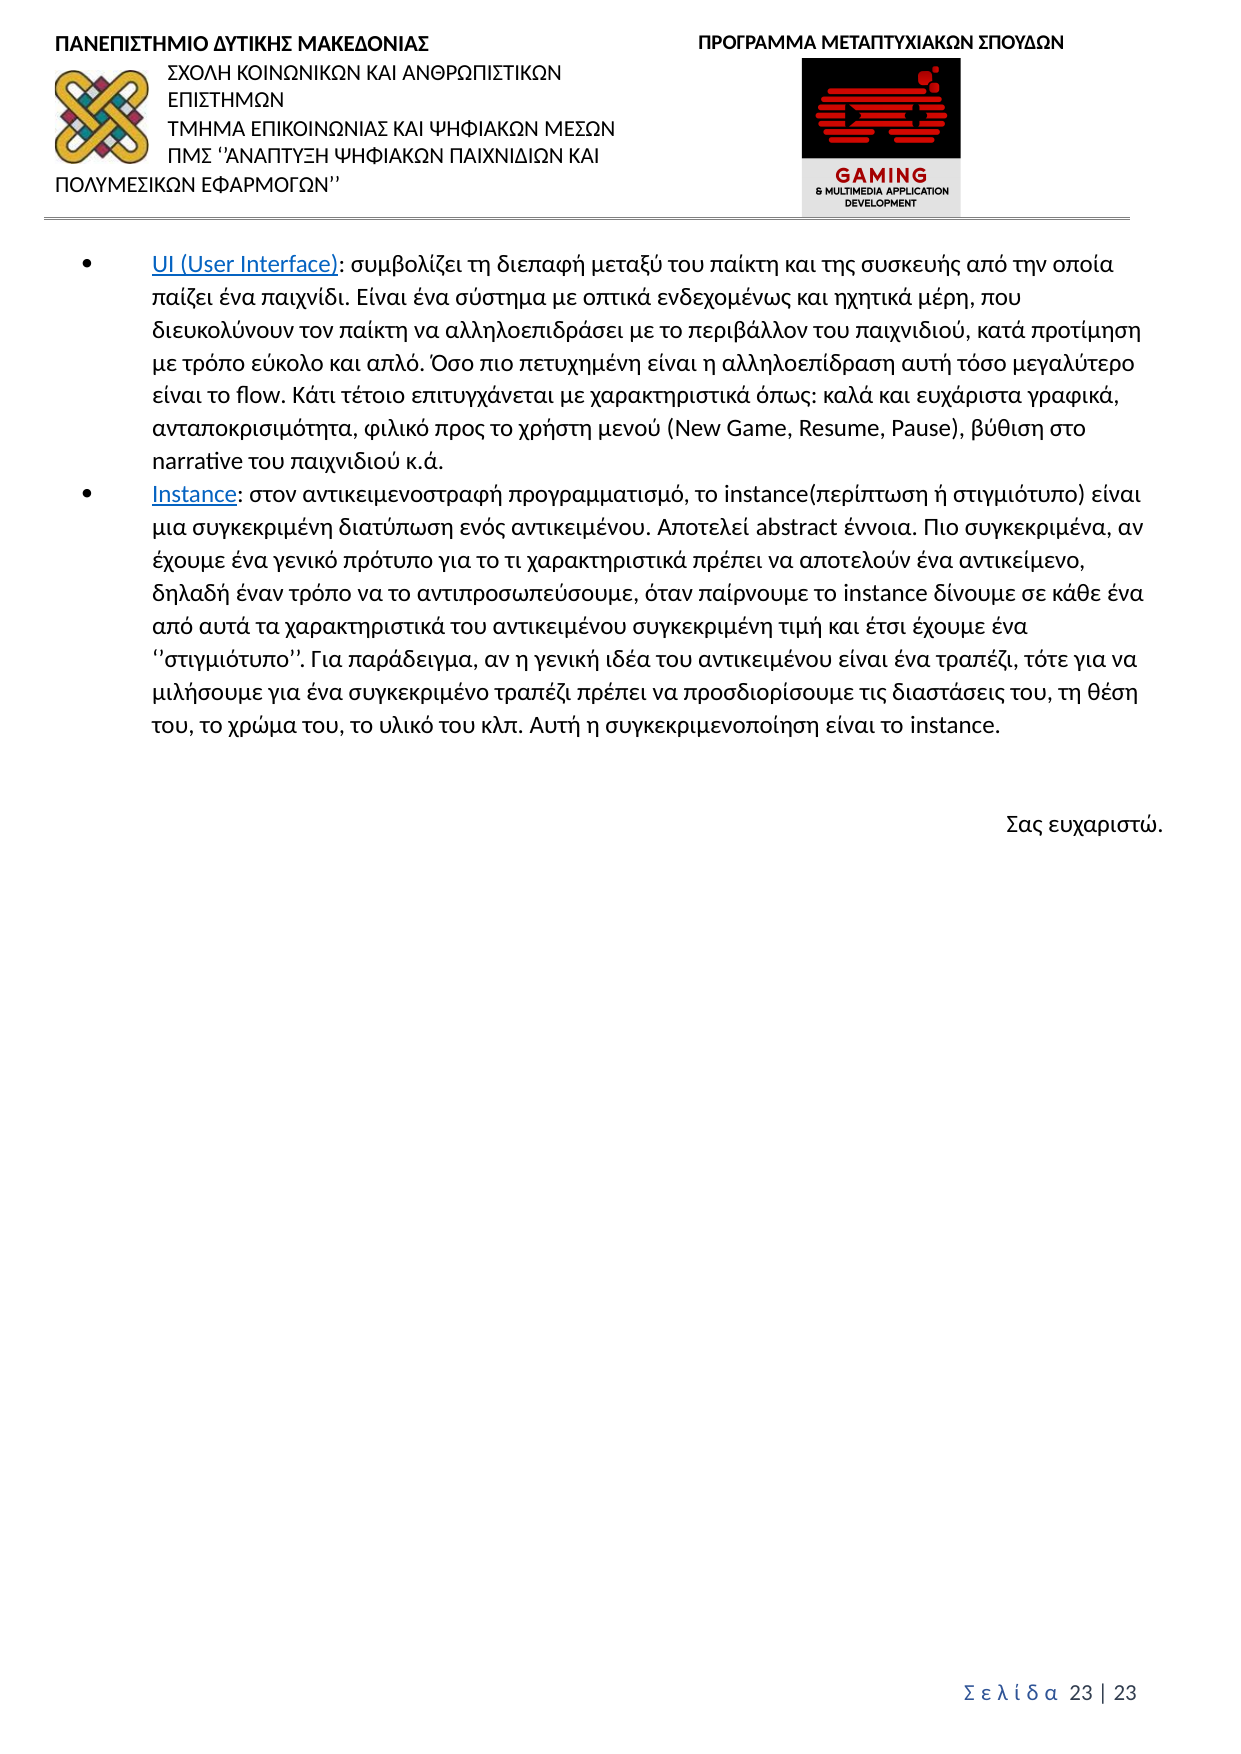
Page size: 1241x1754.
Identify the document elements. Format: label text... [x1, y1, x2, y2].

picture [54, 70, 149, 164]
list Instance: στον αντικειμενοστραφή προγραμματισμό, το instance(περίπτωση ή στιγμιότυπο) είναι μια συγκεκριμένη διατύπωση ενός αντικειμένου. Αποτελεί abstract έννοια. Πιο συγκεκριμένα, αν έχουμε ένα γενικό πρότυπο για το τι χαρακτηριστικά πρέπει να αποτελούν ένα αντικείμενο, δηλαδή έναν τρόπο να το αντιπροσωπεύσουμε, όταν παίρνουμε το instance δίνουμε σε κάθε ένα από αυτά τα χαρακτηριστικά του αντικειμένου συγκεκριμένη τιμή και έτσι έχουμε ένα ‘’στιγμιότυπο’’. Για παράδειγμα, αν η γενική ιδέα του αντικειμένου είναι ένα τραπέζι, τότε για να μιλήσουμε για ένα συγκεκριμένο τραπέζι πρέπει να προσδιορίσουμε τις διαστάσεις του, τη θέση του, το χρώμα του, το υλικό του κλπ. Αυτή η συγκεκριμενοποίηση είναι το instance. [83, 478, 1163, 739]
text Σας ευχαριστώ. [77, 808, 1163, 838]
picture [801, 58, 961, 217]
list UI (User Interface): συμβολίζει τη διεπαφή μεταξύ του παίκτη και της συσκευής από την οποία παίζει ένα παιχνίδι. Είναι ένα σύστημα με οπτικά ενδεχομένως και ηχητικά μέρη, που διευκολύνουν τον παίκτη να αλληλοεπιδράσει με το περιβάλλον του παιχνιδιού, κατά προτίμηση με τρόπο εύκολο και απλό. Όσο πιο πετυχημένη είναι η αλληλοεπίδραση αυτή τόσο μεγαλύτερο είναι το flow. Κάτι τέτοιο επιτυγχάνεται με χαρακτηριστικά όπως: καλά και ευχάριστα γραφικά, ανταποκρισιμότητα, φιλικό προς το χρήστη μενού (New Game, Resume, Pause), βύθιση στο narrative του παιχνιδιού κ.ά. [83, 248, 1163, 476]
